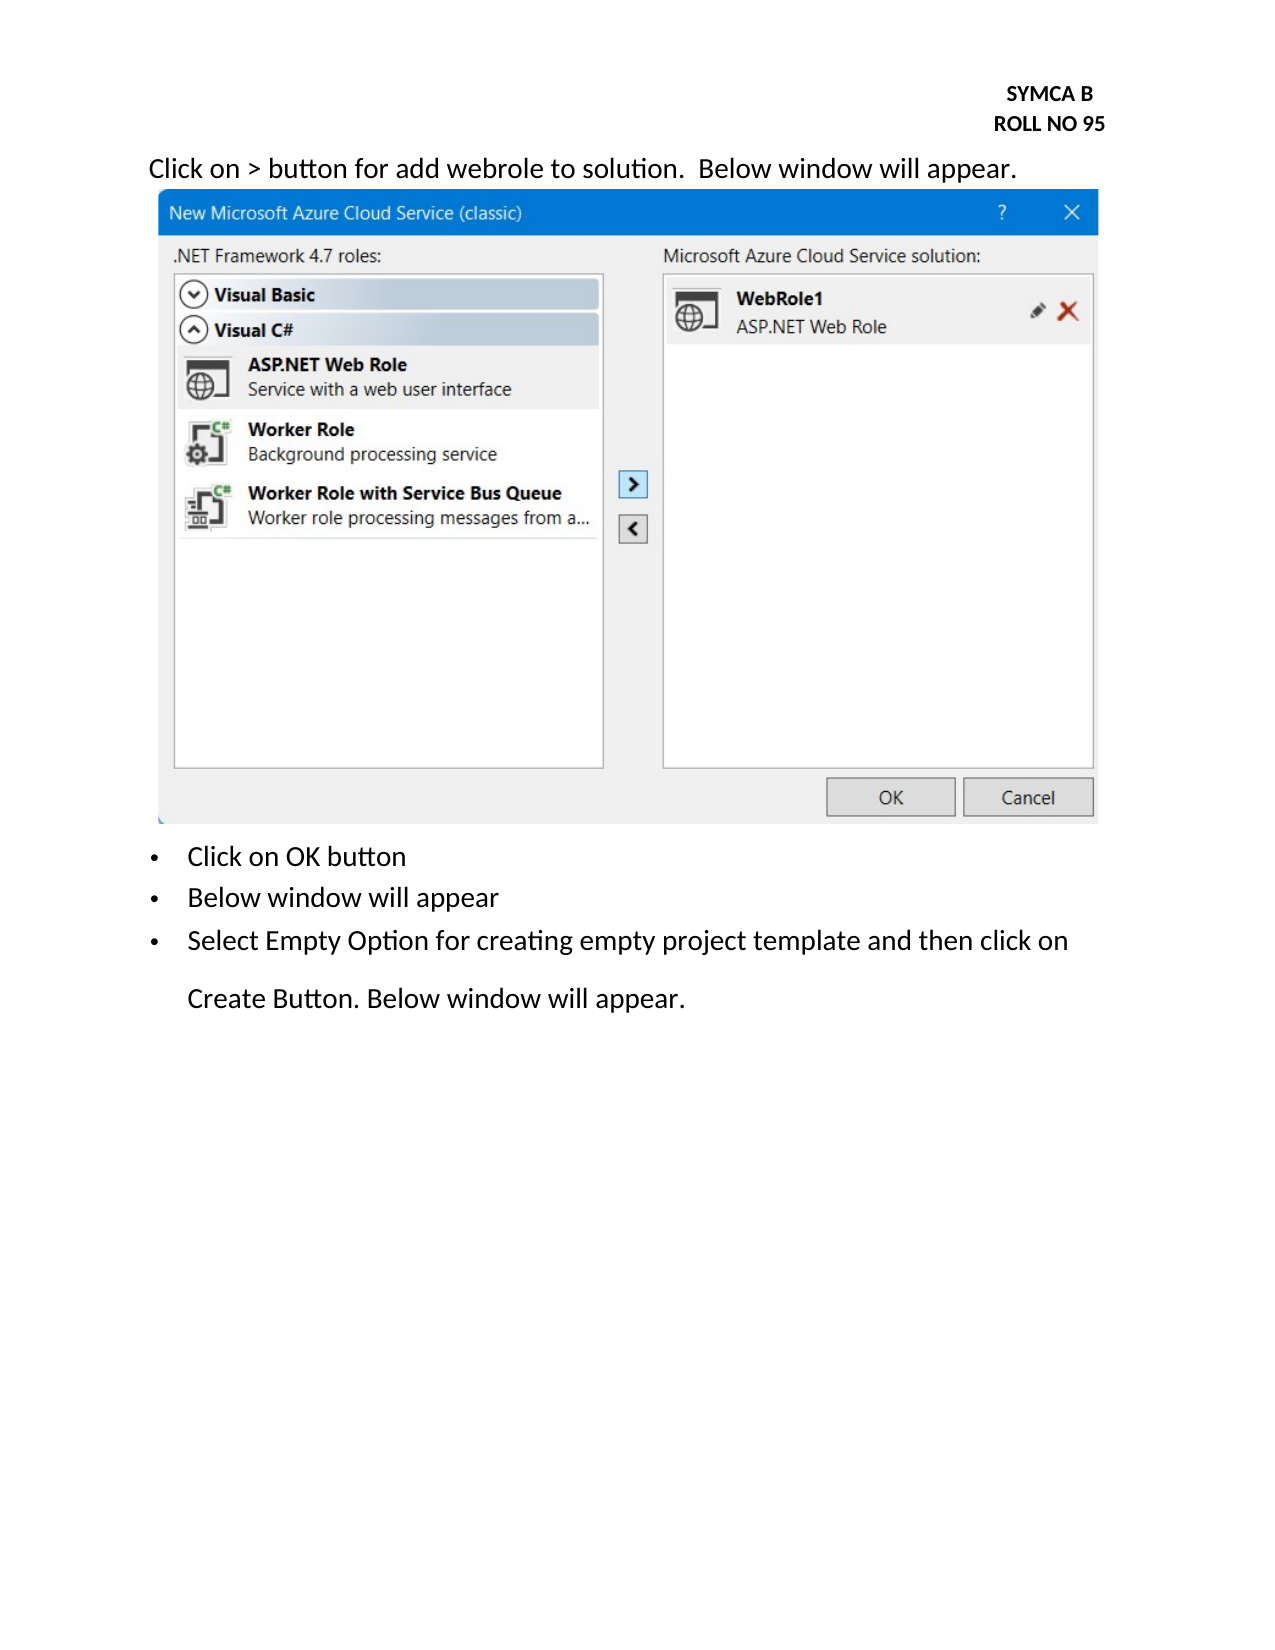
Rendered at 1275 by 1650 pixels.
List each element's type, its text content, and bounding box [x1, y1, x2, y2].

picture [158, 189, 1099, 824]
list Click on OK button [150, 838, 1135, 873]
list Select Empty Option for creating empty project template and then click on Create Button. Below window will appear. [150, 922, 1135, 1020]
list Below window will appear [150, 879, 1135, 914]
text Click on > button for add webrole to solution. Below window will appear. [148, 150, 1135, 186]
